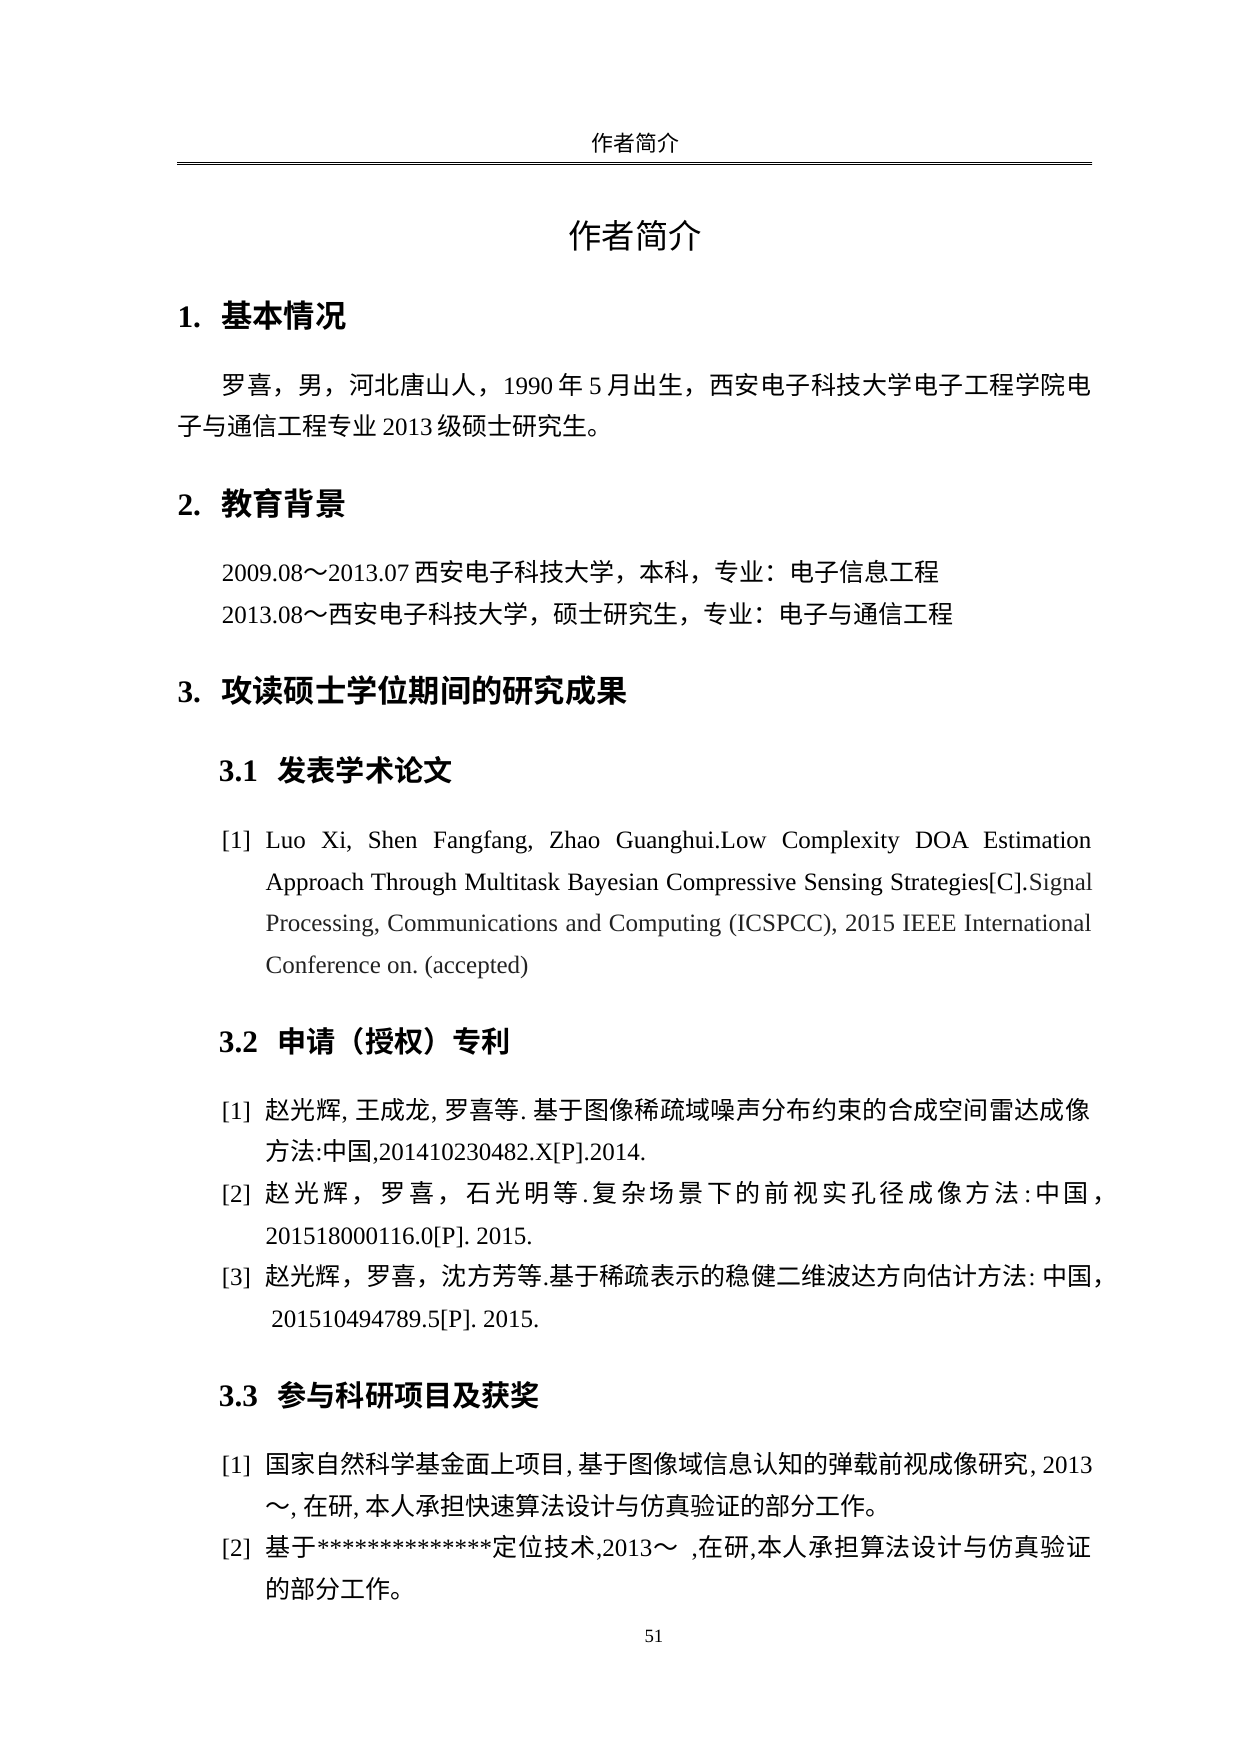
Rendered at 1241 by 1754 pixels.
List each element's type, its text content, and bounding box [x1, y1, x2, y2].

subtitle 申请（授权）专利 [219, 1019, 1092, 1061]
text 罗喜，男，河北唐山人，1990年5月出生，西安电子科技大学电子工程学院电子与通信工程专业2013级硕士研究生。 [177, 361, 1092, 444]
text 2009.08～2013.07西安电子科技大学，本科，专业：电子信息工程 [222, 548, 1092, 590]
list 赵光辉，罗喜，石光明等.复杂场景下的前视实孔径成像方法:中国，201518000116.0[P]. 2015. [222, 1169, 1092, 1252]
list 赵光辉，罗喜，沈方芳等.基于稀疏表示的稳健二维波达方向估计方法: 中国， 201510494789.5[P]. 2015. [222, 1252, 1092, 1336]
text 作者简介 [177, 215, 1092, 257]
subtitle 参与科研项目及获奖 [219, 1373, 1092, 1415]
list 基于**************定位技术,2013～ ,在研,本人承担算法设计与仿真验证的部分工作。 [222, 1523, 1092, 1607]
subtitle 发表学术论文 [219, 748, 1092, 790]
list Luo Xi, Shen Fangfang, Zhao Guanghui.Low Complexity DOA Estimation Approach Through Multitask Bayesian Compressive Sensing Strategies[C].Signal Processing, Communications and Computing (ICSPCC), 2015 IEEE International Conference on. (accepted) [222, 815, 1092, 982]
text 2013.08～西安电子科技大学，硕士研究生，专业：电子与通信工程 [222, 590, 1092, 632]
list 赵光辉, 王成龙, 罗喜等. 基于图像稀疏域噪声分布约束的合成空间雷达成像方法:中国,201410230482.X[P].2014. [222, 1086, 1092, 1169]
subtitle 攻读硕士学位期间的研究成果 [177, 669, 1092, 711]
subtitle 教育背景 [177, 482, 1092, 523]
subtitle 基本情况 [177, 294, 1092, 336]
list 国家自然科学基金面上项目, 基于图像域信息认知的弹载前视成像研究, 2013～, 在研, 本人承担快速算法设计与仿真验证的部分工作。 [222, 1440, 1092, 1523]
